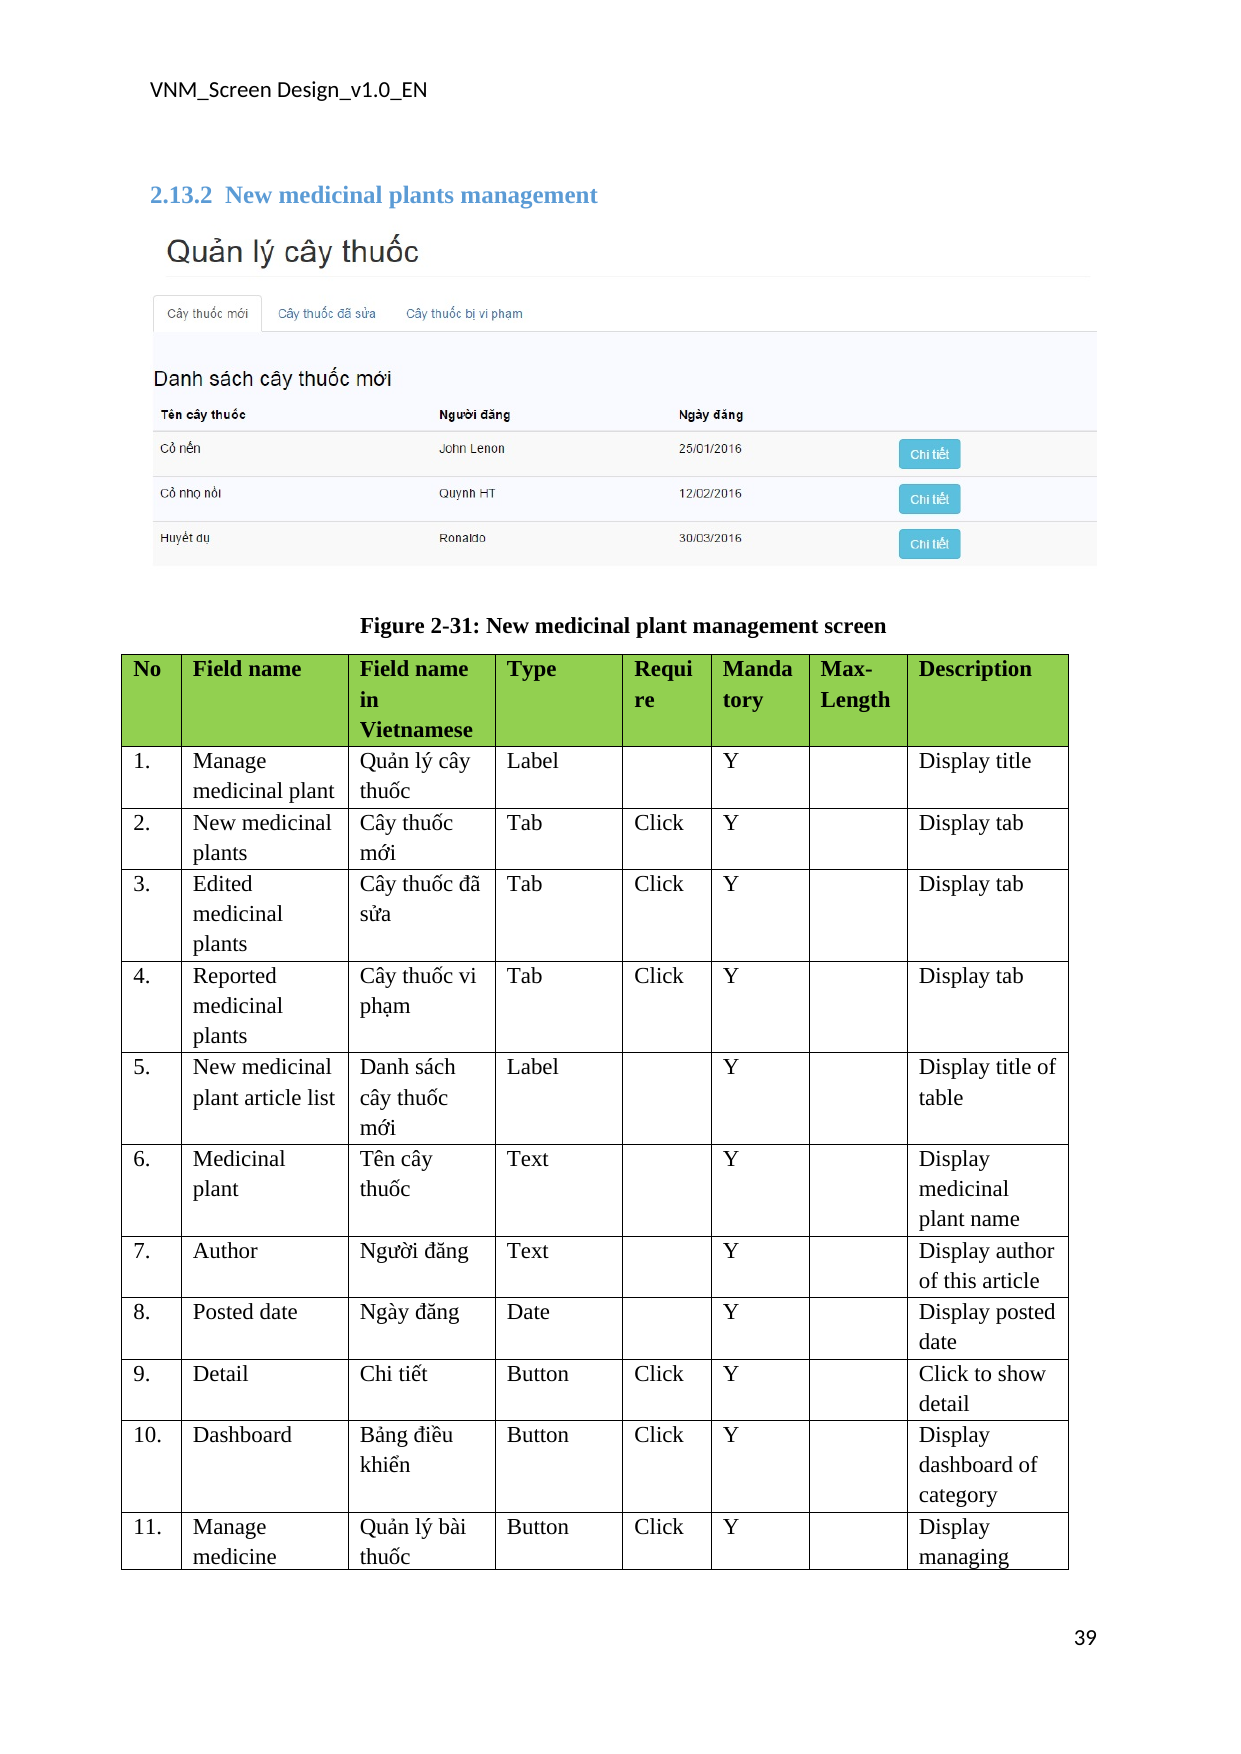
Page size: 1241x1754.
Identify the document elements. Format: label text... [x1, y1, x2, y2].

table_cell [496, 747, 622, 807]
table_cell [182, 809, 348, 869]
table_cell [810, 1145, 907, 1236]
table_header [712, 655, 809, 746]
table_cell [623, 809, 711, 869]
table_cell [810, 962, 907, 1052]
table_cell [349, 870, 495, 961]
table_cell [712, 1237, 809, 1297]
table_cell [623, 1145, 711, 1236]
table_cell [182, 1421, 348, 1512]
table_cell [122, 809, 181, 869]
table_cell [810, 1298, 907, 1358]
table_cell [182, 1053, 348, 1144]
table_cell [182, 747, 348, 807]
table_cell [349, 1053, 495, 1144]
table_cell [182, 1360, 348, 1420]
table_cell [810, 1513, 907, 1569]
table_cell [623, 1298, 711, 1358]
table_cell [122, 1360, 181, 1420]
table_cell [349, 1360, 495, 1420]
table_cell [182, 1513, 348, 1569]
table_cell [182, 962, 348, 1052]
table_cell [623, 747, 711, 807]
table_header No [122, 655, 181, 746]
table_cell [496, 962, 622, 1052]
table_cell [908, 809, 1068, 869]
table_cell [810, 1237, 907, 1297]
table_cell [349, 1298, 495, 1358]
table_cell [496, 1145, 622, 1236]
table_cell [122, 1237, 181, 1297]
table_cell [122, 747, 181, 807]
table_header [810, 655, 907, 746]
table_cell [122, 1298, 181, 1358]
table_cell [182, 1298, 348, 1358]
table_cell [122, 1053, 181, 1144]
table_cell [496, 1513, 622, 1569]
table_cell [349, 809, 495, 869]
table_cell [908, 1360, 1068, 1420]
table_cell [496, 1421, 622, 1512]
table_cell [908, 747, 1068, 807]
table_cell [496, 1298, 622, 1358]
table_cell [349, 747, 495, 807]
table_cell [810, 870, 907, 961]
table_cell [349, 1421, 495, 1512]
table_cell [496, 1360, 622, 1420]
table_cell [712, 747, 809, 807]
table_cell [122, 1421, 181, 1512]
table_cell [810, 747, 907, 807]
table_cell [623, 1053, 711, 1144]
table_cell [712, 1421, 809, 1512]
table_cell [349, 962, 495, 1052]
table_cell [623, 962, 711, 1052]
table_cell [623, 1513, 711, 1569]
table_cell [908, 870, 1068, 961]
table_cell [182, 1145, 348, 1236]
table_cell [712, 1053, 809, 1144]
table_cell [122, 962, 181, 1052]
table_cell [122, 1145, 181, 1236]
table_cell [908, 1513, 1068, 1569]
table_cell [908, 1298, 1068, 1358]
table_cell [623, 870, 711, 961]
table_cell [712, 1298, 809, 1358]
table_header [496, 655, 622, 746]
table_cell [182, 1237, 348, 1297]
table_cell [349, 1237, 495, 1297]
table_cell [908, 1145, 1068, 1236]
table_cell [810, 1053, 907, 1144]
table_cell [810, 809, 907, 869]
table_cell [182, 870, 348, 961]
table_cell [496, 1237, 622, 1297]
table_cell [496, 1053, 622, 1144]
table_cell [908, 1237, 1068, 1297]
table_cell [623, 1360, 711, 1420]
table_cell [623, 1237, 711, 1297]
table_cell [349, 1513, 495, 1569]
table_header Field name in Vietnamese [349, 655, 495, 746]
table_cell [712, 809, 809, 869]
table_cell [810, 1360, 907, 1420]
picture [150, 211, 1097, 593]
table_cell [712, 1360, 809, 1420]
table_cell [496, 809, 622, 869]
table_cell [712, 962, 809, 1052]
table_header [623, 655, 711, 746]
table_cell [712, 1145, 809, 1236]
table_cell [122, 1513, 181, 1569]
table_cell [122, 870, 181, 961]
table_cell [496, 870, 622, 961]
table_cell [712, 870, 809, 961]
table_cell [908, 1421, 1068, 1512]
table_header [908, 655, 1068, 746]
subtitle New medicinal plants management [150, 180, 1097, 209]
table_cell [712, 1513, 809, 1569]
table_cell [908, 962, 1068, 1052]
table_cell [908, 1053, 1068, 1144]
table_header Field name [182, 655, 348, 746]
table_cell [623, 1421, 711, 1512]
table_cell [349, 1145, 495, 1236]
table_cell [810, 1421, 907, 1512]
